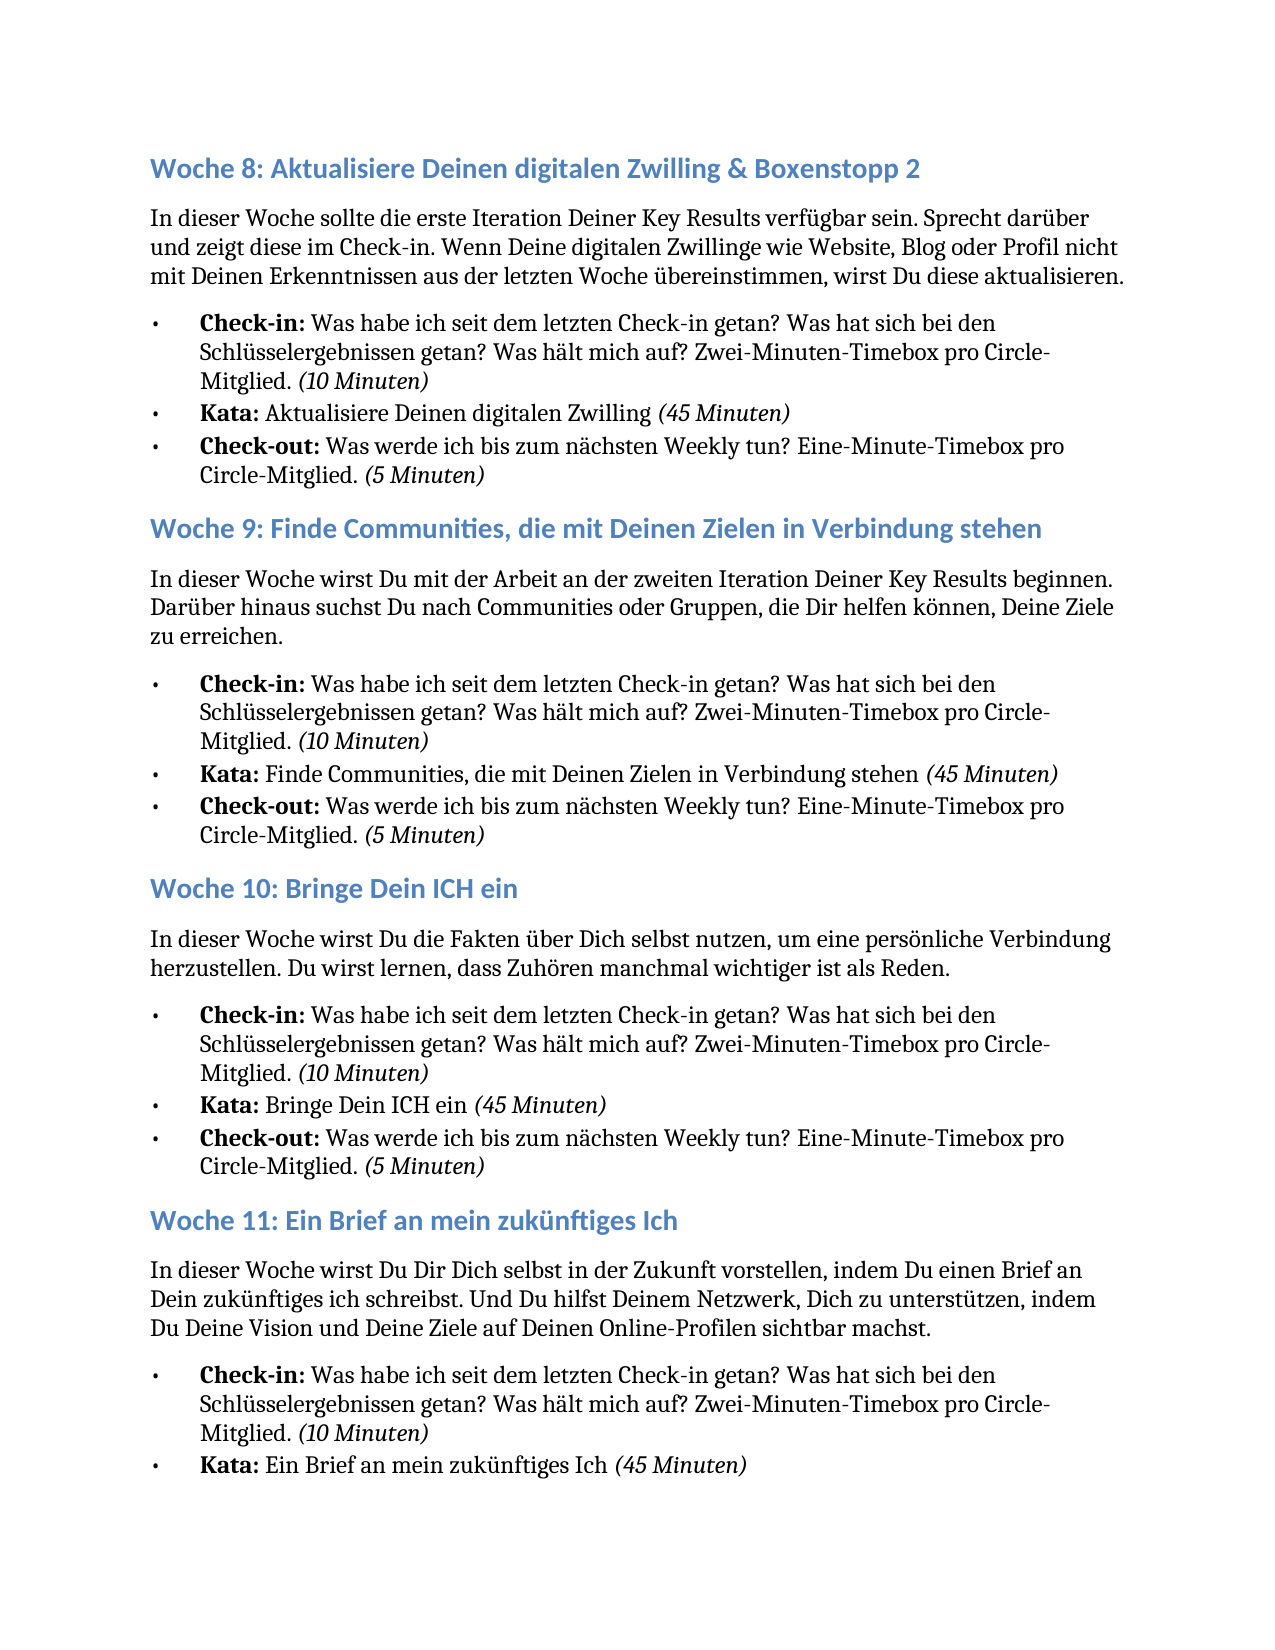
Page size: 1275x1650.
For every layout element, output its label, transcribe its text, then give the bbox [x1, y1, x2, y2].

subtitle Woche 9: Finde Communities, die mit Deinen Zielen in Verbindung stehen [150, 510, 1125, 546]
list Kata: Bringe Dein ICH ein (45 Minuten) [150, 1091, 1125, 1120]
text In dieser Woche wirst Du Dir Dich selbst in der Zukunft vorstellen, indem Du einen Brief an Dein zukünftiges ich schreibst. Und Du hilfst Deinem Netzwerk, Dich zu unterstützen, indem Du Deine Vision und Deine Ziele auf Deinen Online-Profilen sichtbar machst. [150, 1256, 1125, 1342]
subtitle Woche 8: Aktualisiere Deinen digitalen Zwilling & Boxenstopp 2 [150, 150, 1125, 186]
list Check-out: Was werde ich bis zum nächsten Weekly tun? Eine-Minute-Timebox pro Circle-Mitglied. (5 Minuten) [150, 792, 1125, 849]
list Kata: Aktualisiere Deinen digitalen Zwilling (45 Minuten) [150, 399, 1125, 428]
text In dieser Woche sollte die erste Iteration Deiner Key Results verfügbar sein. Sprecht darüber und zeigt diese im Check-in. Wenn Deine digitalen Zwillinge wie Website, Blog oder Profil nicht mit Deinen Erkenntnissen aus der letzten Woche übereinstimmen, wirst Du diese aktualisieren. [150, 204, 1125, 291]
text In dieser Woche wirst Du die Fakten über Dich selbst nutzen, um eine persönliche Verbindung herzustellen. Du wirst lernen, dass Zuhören manchmal wichtiger ist als Reden. [150, 925, 1125, 982]
list Check-out: Was werde ich bis zum nächsten Weekly tun? Eine-Minute-Timebox pro Circle-Mitglied. (5 Minuten) [150, 432, 1125, 489]
list Kata: Finde Communities, die mit Deinen Zielen in Verbindung stehen (45 Minuten) [150, 759, 1125, 788]
subtitle Woche 10: Bringe Dein ICH ein [150, 870, 1125, 906]
text In dieser Woche wirst Du mit der Arbeit an der zweiten Iteration Deiner Key Results beginnen. Darüber hinaus suchst Du nach Communities oder Gruppen, die Dir helfen können, Deine Ziele zu erreichen. [150, 564, 1125, 651]
list Check-out: Was werde ich bis zum nächsten Weekly tun? Eine-Minute-Timebox pro Circle-Mitglied. (5 Minuten) [150, 1123, 1125, 1181]
list Kata: Ein Brief an mein zukünftiges Ich (45 Minuten) [150, 1451, 1125, 1480]
subtitle Woche 11: Ein Brief an mein zukünftiges Ich [150, 1202, 1125, 1237]
